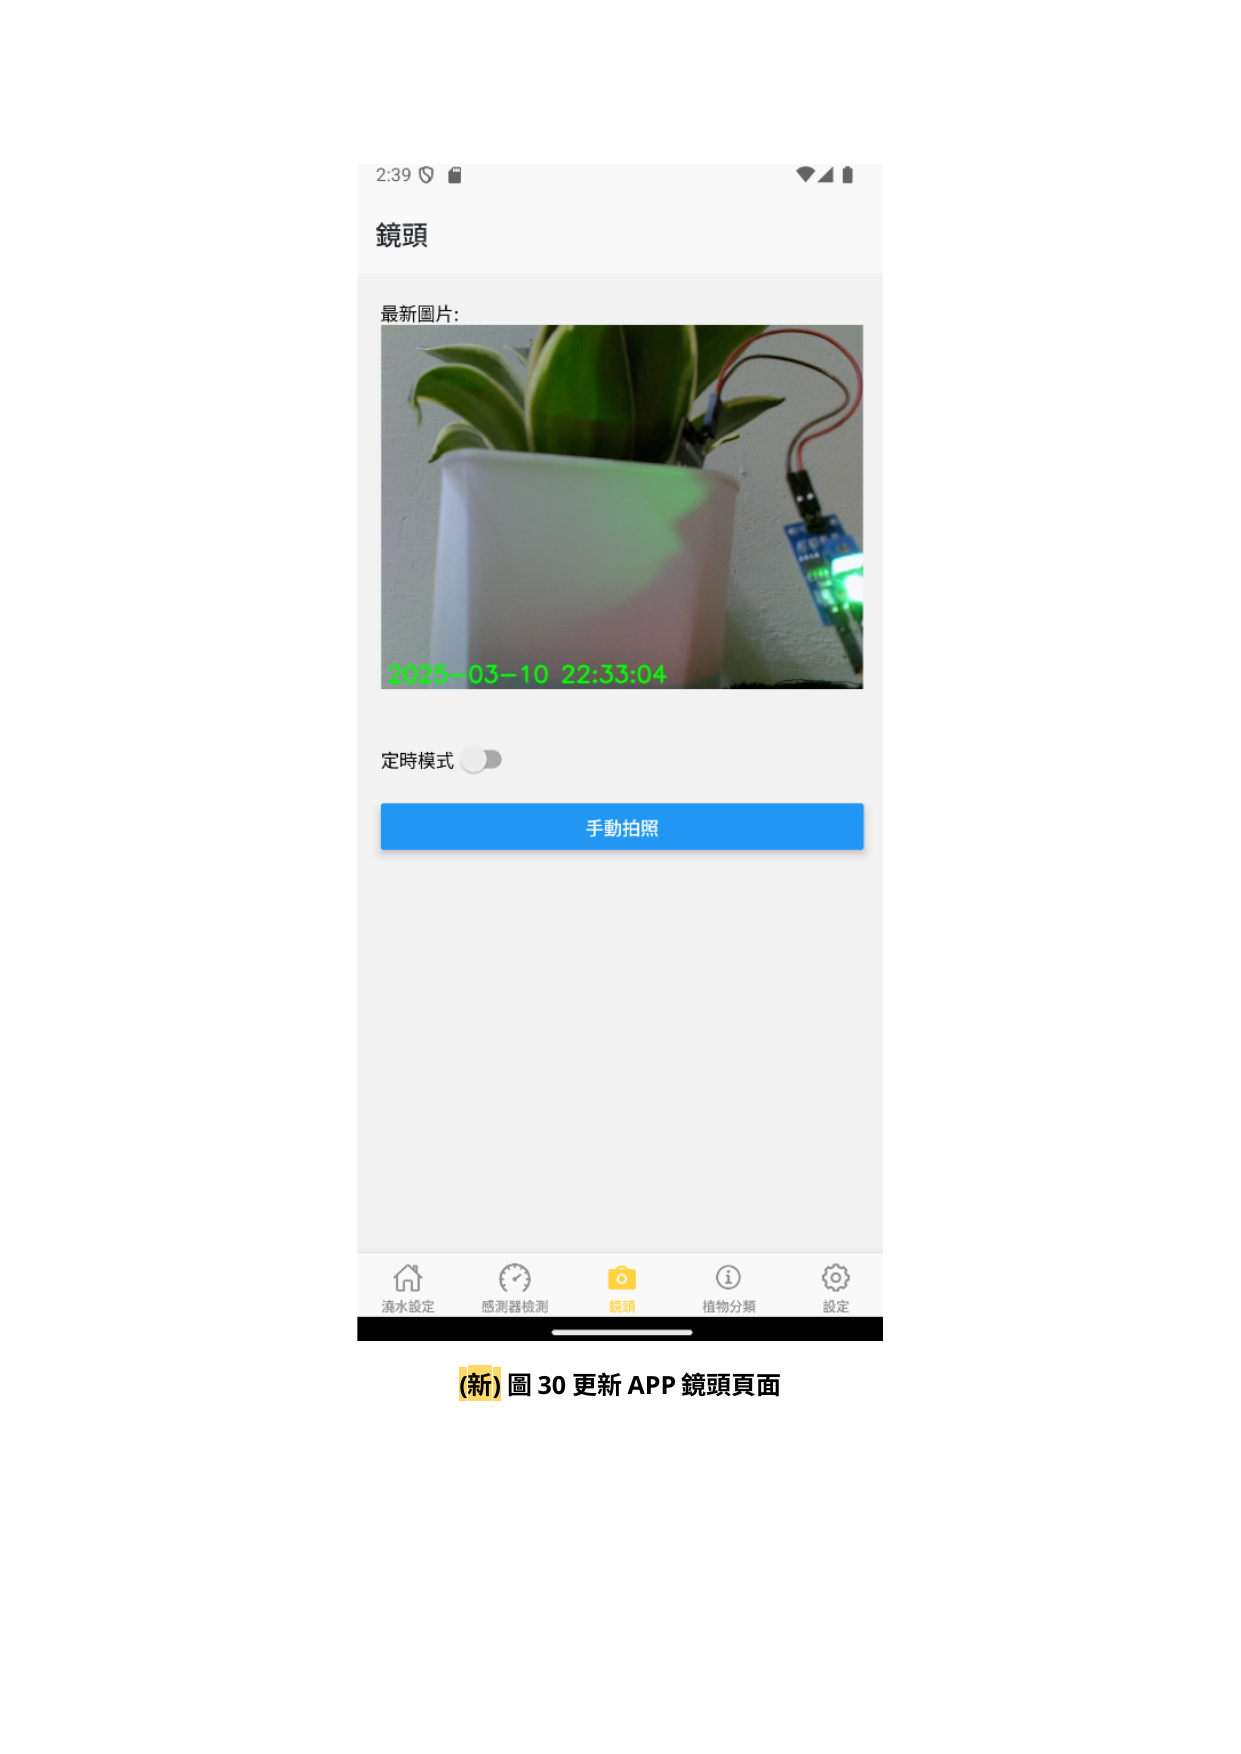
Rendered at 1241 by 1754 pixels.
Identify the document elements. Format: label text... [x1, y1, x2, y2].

picture [357, 164, 883, 1341]
text (新) 圖30 更新APP鏡頭頁面 [187, 1364, 1053, 1402]
